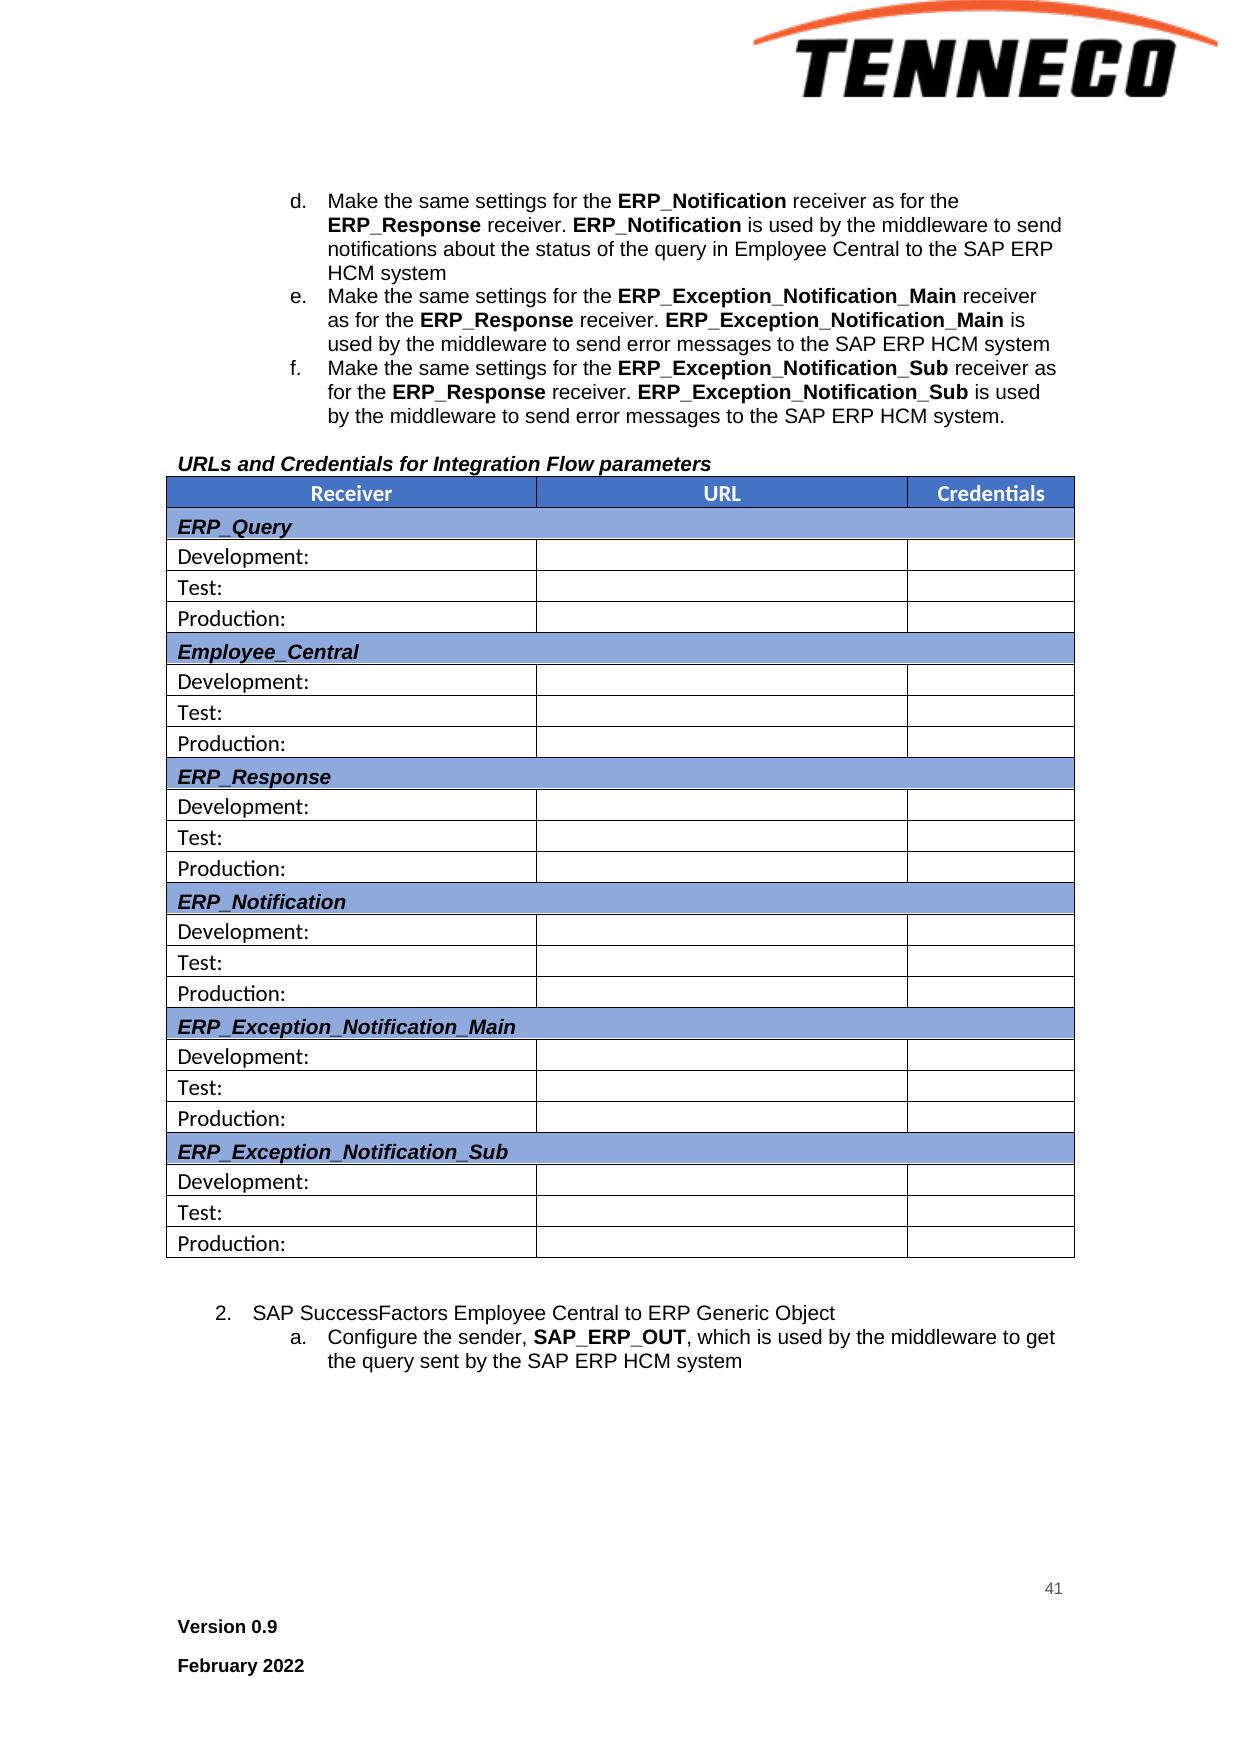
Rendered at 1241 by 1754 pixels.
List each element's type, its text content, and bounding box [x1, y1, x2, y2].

table_cell [908, 696, 1074, 726]
table_cell Production: [167, 852, 536, 882]
table_header URL [537, 477, 907, 507]
table_cell [908, 602, 1074, 632]
table_cell Production: [167, 977, 536, 1007]
table_cell [537, 821, 907, 851]
table_cell [537, 540, 907, 570]
picture [752, 0, 1217, 96]
table_cell [908, 1040, 1074, 1070]
table_cell [537, 1040, 907, 1070]
table_cell ERP_Exception_Notification_Main [167, 1008, 1074, 1038]
table_cell Test: [167, 1196, 536, 1226]
table_cell [908, 1071, 1074, 1101]
table_cell Production: [167, 1102, 536, 1132]
table_cell [908, 540, 1074, 570]
table_cell [537, 915, 907, 945]
table_cell Development: [167, 1040, 536, 1070]
table_cell Test: [167, 821, 536, 851]
table_cell [537, 571, 907, 601]
table_cell ERP_Exception_Notification_Sub [167, 1133, 1074, 1163]
table_cell [537, 946, 907, 976]
table_cell [908, 1196, 1074, 1226]
table_cell [537, 1071, 907, 1101]
list SAP SuccessFactors Employee Central to ERP Generic Object [215, 1301, 1063, 1325]
table_cell Development: [167, 790, 536, 820]
table_cell [908, 915, 1074, 945]
table_cell Employee_Central [167, 633, 1074, 663]
table_cell ERP_Query [167, 508, 1074, 538]
list Make the same settings for the ERP_Exception_Notification_Main receiver as for the ERP_Response receiver. ERP_Exception_Notification_Main is used by the middleware to send error messages to the SAP ERP HCM system [290, 284, 1063, 356]
table_cell [537, 790, 907, 820]
table_cell [537, 977, 907, 1007]
table_cell [537, 696, 907, 726]
table_cell [537, 1196, 907, 1226]
table_cell [908, 821, 1074, 851]
table_header Credentials [908, 477, 1074, 507]
table_cell ERP_Response [167, 758, 1074, 788]
table_cell [537, 852, 907, 882]
table_cell [537, 727, 907, 757]
table_cell [537, 602, 907, 632]
table_cell [908, 977, 1074, 1007]
table_cell [908, 665, 1074, 695]
table_cell [908, 1165, 1074, 1195]
table_cell [908, 790, 1074, 820]
table_cell Development: [167, 915, 536, 945]
table_cell [908, 1102, 1074, 1132]
table_cell [537, 1227, 907, 1257]
table_cell Production: [167, 727, 536, 757]
table_cell [537, 1102, 907, 1132]
list URLs and Credentials for Integration Flow parameters [177, 452, 1063, 476]
table_cell [908, 727, 1074, 757]
list Make the same settings for the ERP_Exception_Notification_Sub receiver as for the ERP_Response receiver. ERP_Exception_Notification_Sub is used by the middleware to send error messages to the SAP ERP HCM system. [290, 356, 1063, 428]
table_cell [908, 946, 1074, 976]
list Make the same settings for the ERP_Notification receiver as for the ERP_Response receiver. ERP_Notification is used by the middleware to send notifications about the status of the query in Employee Central to the SAP ERP HCM system [290, 188, 1063, 284]
table_cell Test: [167, 696, 536, 726]
table_cell [908, 852, 1074, 882]
table_cell Development: [167, 1165, 536, 1195]
table_cell Test: [167, 571, 536, 601]
table_header Receiver [167, 477, 536, 507]
list Configure the sender, SAP_ERP_OUT, which is used by the middleware to get the query sent by the SAP ERP HCM system [290, 1325, 1063, 1373]
table_cell Development: [167, 665, 536, 695]
table_cell [908, 571, 1074, 601]
table_cell Test: [167, 946, 536, 976]
table_cell Production: [167, 1227, 536, 1257]
table_cell Development: [167, 540, 536, 570]
table_cell ERP_Notification [167, 883, 1074, 913]
table_cell [537, 1165, 907, 1195]
table_cell [537, 665, 907, 695]
table_cell [908, 1227, 1074, 1257]
table_cell Production: [167, 602, 536, 632]
table_cell Test: [167, 1071, 536, 1101]
